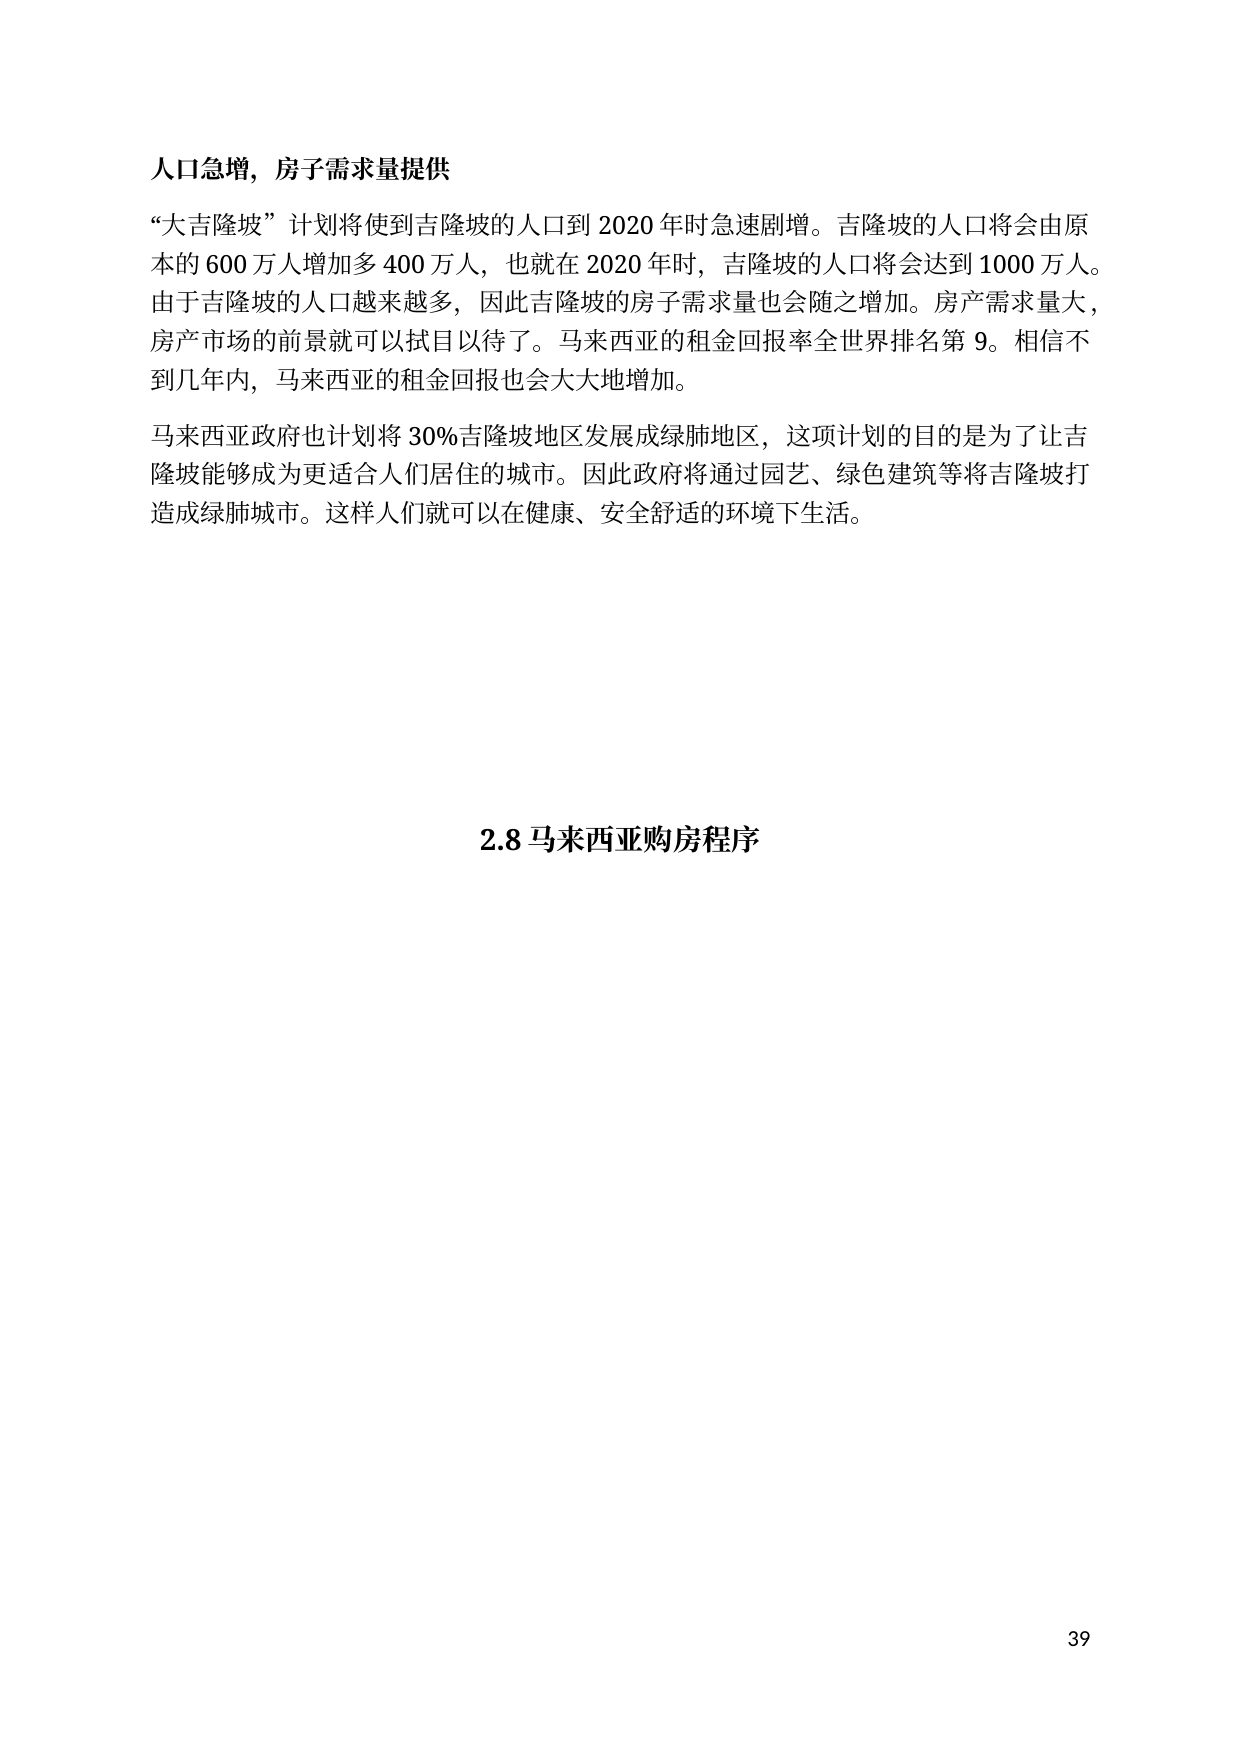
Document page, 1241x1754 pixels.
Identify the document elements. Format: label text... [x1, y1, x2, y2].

text 马来西亚政府也计划将30%吉隆坡地区发展成绿肺地区，这项计划的目的是为了让吉隆坡能够成为更适合人们居住的城市。因此政府将通过园艺、绿色建筑等将吉隆坡打造成绿肺城市。这样人们就可以在健康、安全舒适的环境下生活。 [150, 416, 1090, 530]
text 人口急增，房子需求量提供 [150, 150, 1090, 186]
text “大吉隆坡”计划将使到吉隆坡的人口到2020年时急速剧增。吉隆坡的人口将会由原本的600万人增加多400万人，也就在2020年时，吉隆坡的人口将会达到1000万人。由于吉隆坡的人口越来越多，因此吉隆坡的房子需求量也会随之增加。房产需求量大，房产市场的前景就可以拭目以待了。马来西亚的租金回报率全世界排名第9。相信不到几年内，马来西亚的租金回报也会大大地增加。 [150, 205, 1090, 397]
text 2.8马来西亚购房程序 [150, 816, 1090, 858]
